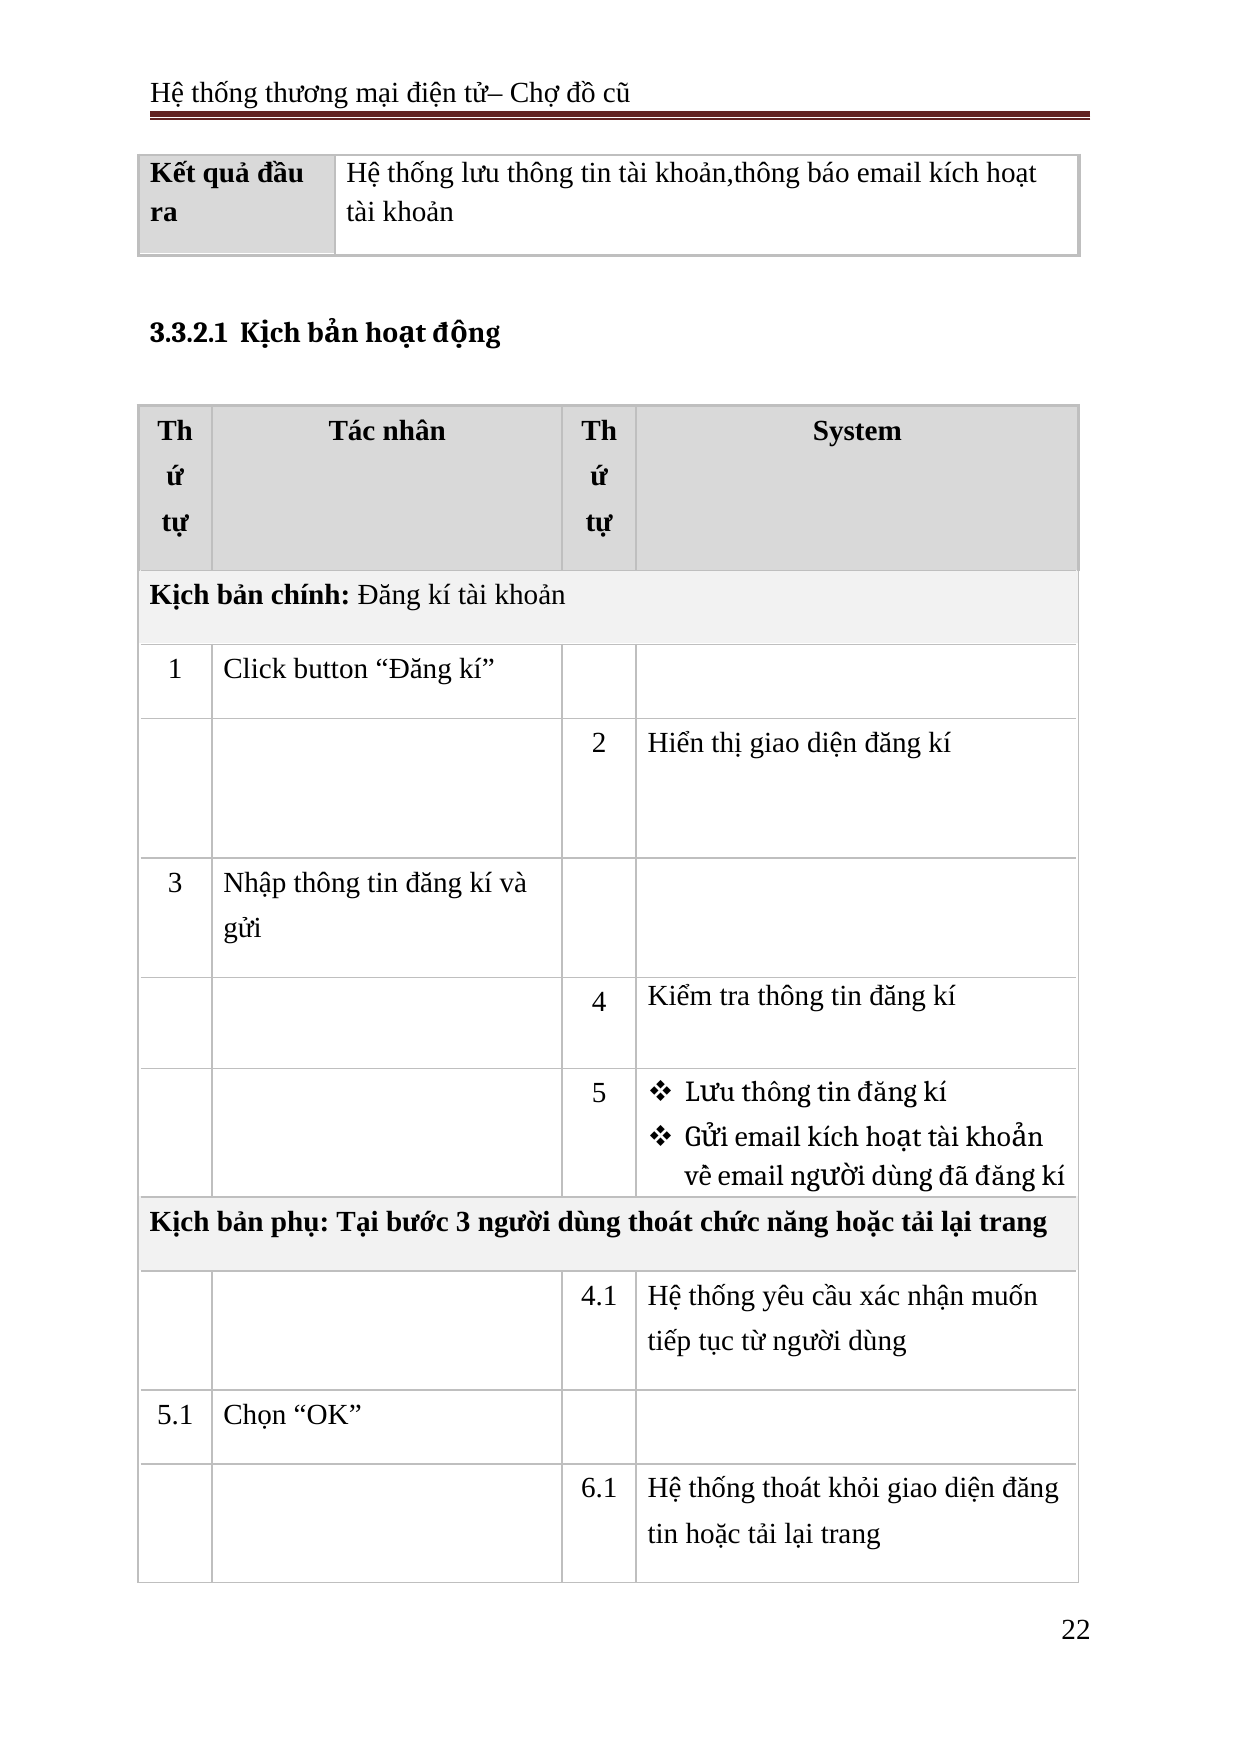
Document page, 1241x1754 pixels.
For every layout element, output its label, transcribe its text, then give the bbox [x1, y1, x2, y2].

table_cell [563, 859, 635, 976]
table_cell Click button “Đăng kí” [213, 645, 561, 717]
table_cell 1 [139, 644, 211, 717]
table_cell Hệ thống thoát khỏi giao diện đăng tin hoặc tải lại trang [637, 1463, 1078, 1582]
table_cell Chọn “OK” [213, 1391, 561, 1463]
table_cell Hiển thị giao diện đăng kí [637, 718, 1078, 857]
table_cell [213, 978, 561, 1067]
table_cell [139, 1463, 211, 1582]
table_cell 6.1 [563, 1465, 635, 1582]
table_cell [139, 1270, 211, 1389]
table_cell [139, 1068, 211, 1196]
table_cell Hệ thống lưu thông tin tài khoản,thông báo email kích hoạt tài khoản [336, 156, 1077, 253]
table_cell 5.1 [139, 1389, 211, 1463]
table_cell [637, 1389, 1078, 1463]
table_cell [563, 1391, 635, 1463]
table_header Thứ tự [563, 407, 635, 570]
table_cell 4 [563, 978, 635, 1067]
table_cell 4.1 [563, 1272, 635, 1389]
table_cell Kịch bản chính: Đăng kí tài khoản [139, 570, 1078, 643]
table_cell 5 [563, 1069, 635, 1196]
table_cell [139, 718, 211, 857]
table_cell [139, 976, 211, 1067]
table_cell Kết quả đầu ra [140, 156, 334, 253]
table_cell 2 [563, 719, 635, 857]
table_cell 3 [139, 857, 211, 976]
table_cell Lưu thông tin đăng kí Gửi email kích hoạt tài khoản về email người dùng đã đăng kí [637, 1068, 1078, 1196]
table_cell Nhập thông tin đăng kí và gửi [213, 859, 561, 976]
table_cell [213, 719, 561, 857]
table_cell [637, 644, 1078, 717]
subtitle Kịch bản hoạt động [150, 316, 1090, 349]
table_header Tác nhân [213, 407, 561, 570]
table_cell Hệ thống yêu cầu xác nhận muốn tiếp tục từ người dùng [637, 1270, 1078, 1389]
table_cell [213, 1465, 561, 1582]
table_cell Kiểm tra thông tin đăng kí [637, 976, 1078, 1067]
table_header Thứ tự [140, 407, 211, 570]
table_cell [563, 645, 635, 717]
table_cell [637, 857, 1078, 976]
table_cell Kịch bản phụ: Tại bước 3 người dùng thoát chức năng hoặc tải lại trang [139, 1196, 1078, 1270]
table_cell [213, 1069, 561, 1196]
table_header System [637, 407, 1077, 570]
table_cell [213, 1272, 561, 1389]
